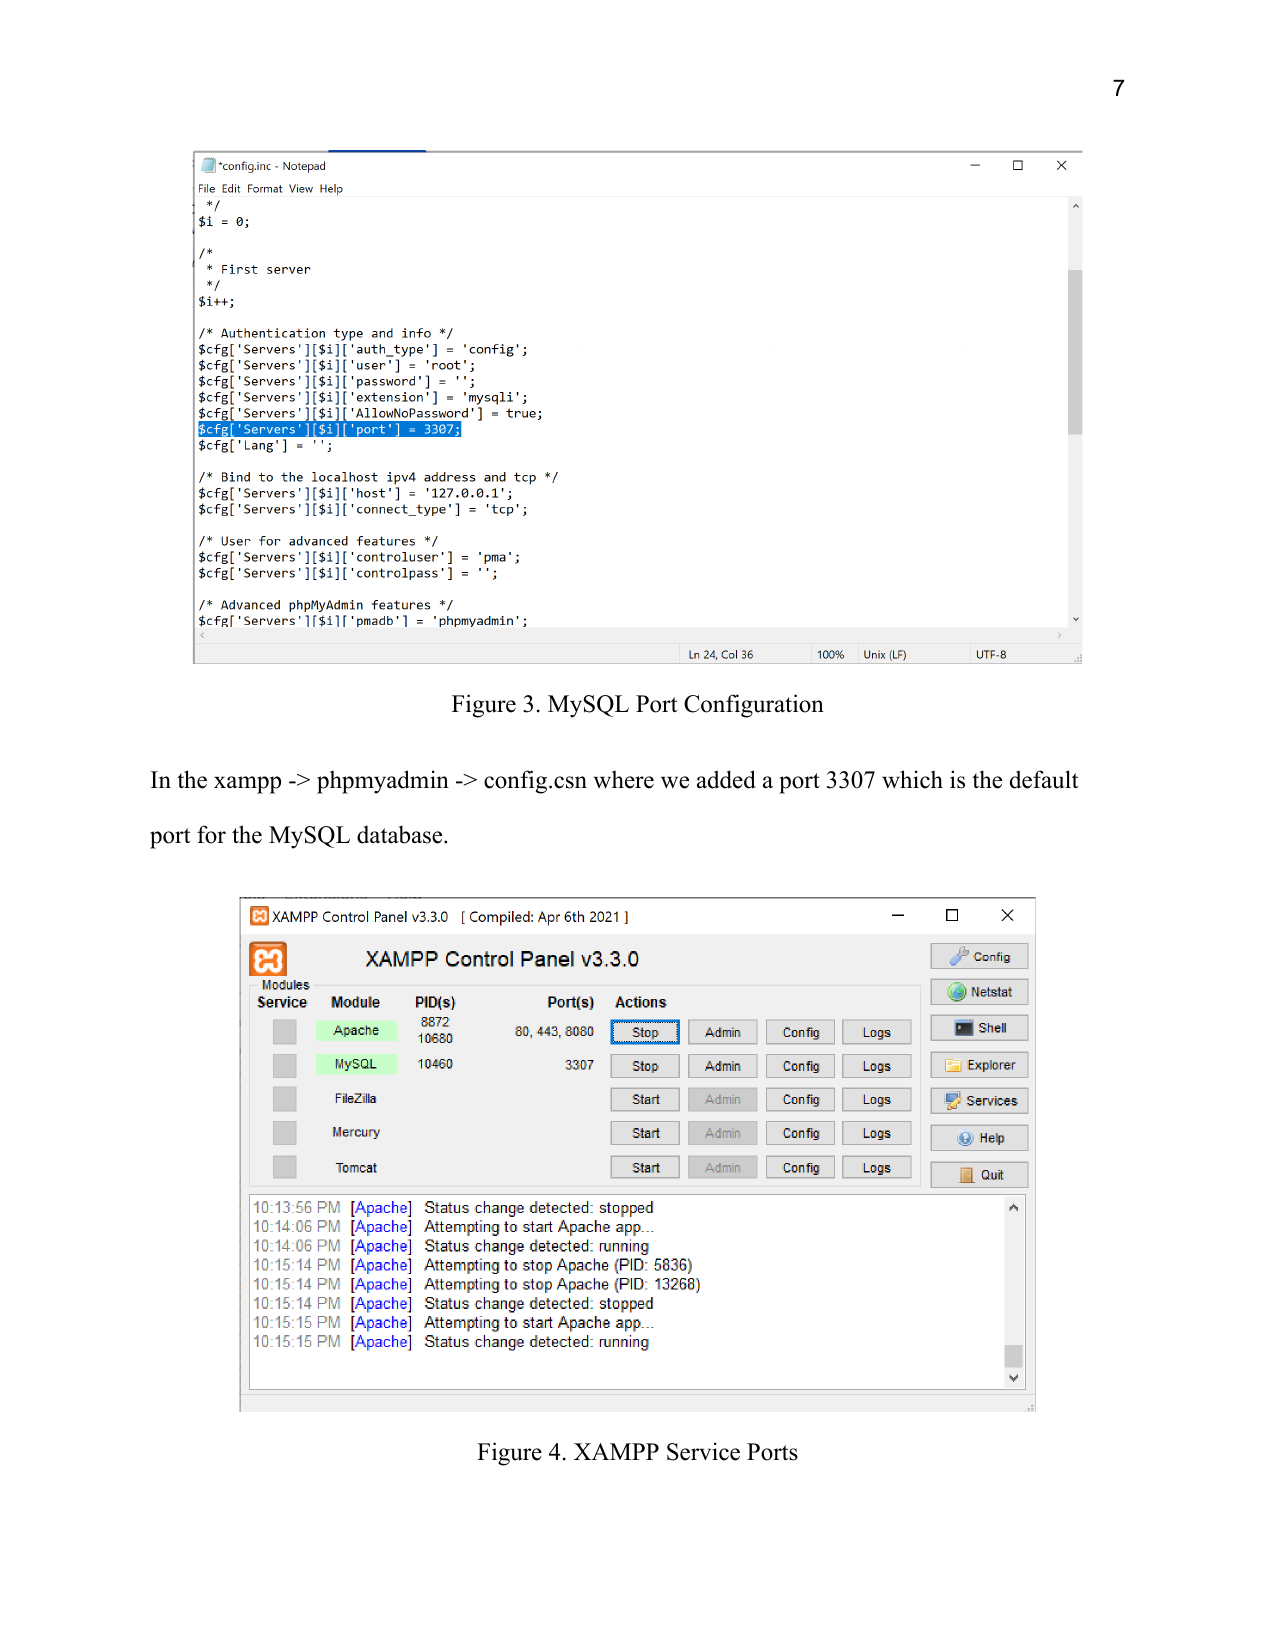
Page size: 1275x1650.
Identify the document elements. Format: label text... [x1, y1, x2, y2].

picture [239, 897, 1036, 1412]
text Figure 3. MySQL Port Configuration [150, 690, 1125, 718]
picture [192, 150, 1083, 664]
text Figure 4. XAMPP Service Ports [150, 1438, 1125, 1466]
text In the xampp -> phpmyadmin -> config.csn where we added a port 3307 which is the default port for the MySQL database. [150, 766, 1125, 849]
